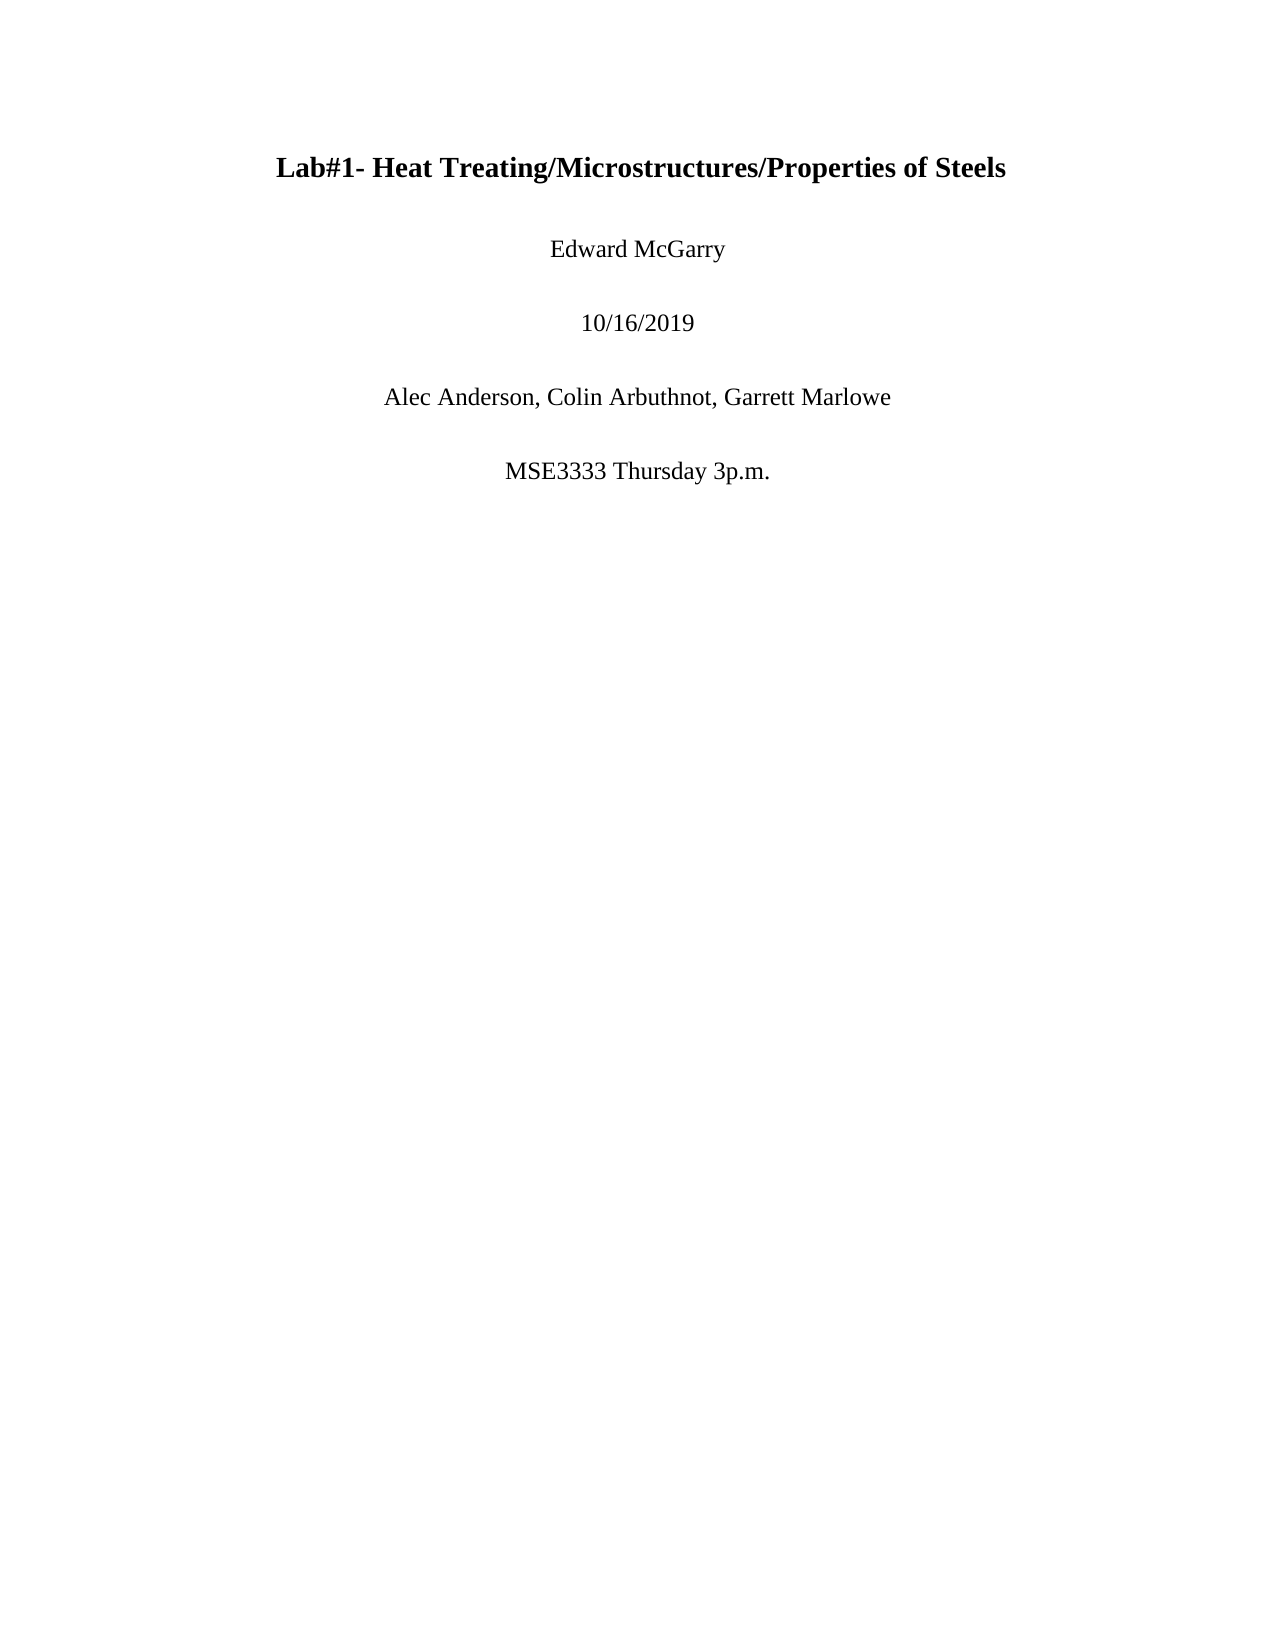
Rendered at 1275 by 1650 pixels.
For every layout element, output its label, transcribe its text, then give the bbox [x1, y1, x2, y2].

text MSE3333 Thursday 3p.m. [187, 456, 1087, 485]
text Edward McGarry [187, 234, 1087, 262]
text 10/16/2019 [187, 308, 1087, 337]
text Lab#1- Heat Treating/Microstructures/Properties of Steels [187, 150, 1087, 183]
text Alec Anderson, Colin Arbuthnot, Garrett Marlowe [187, 382, 1087, 411]
